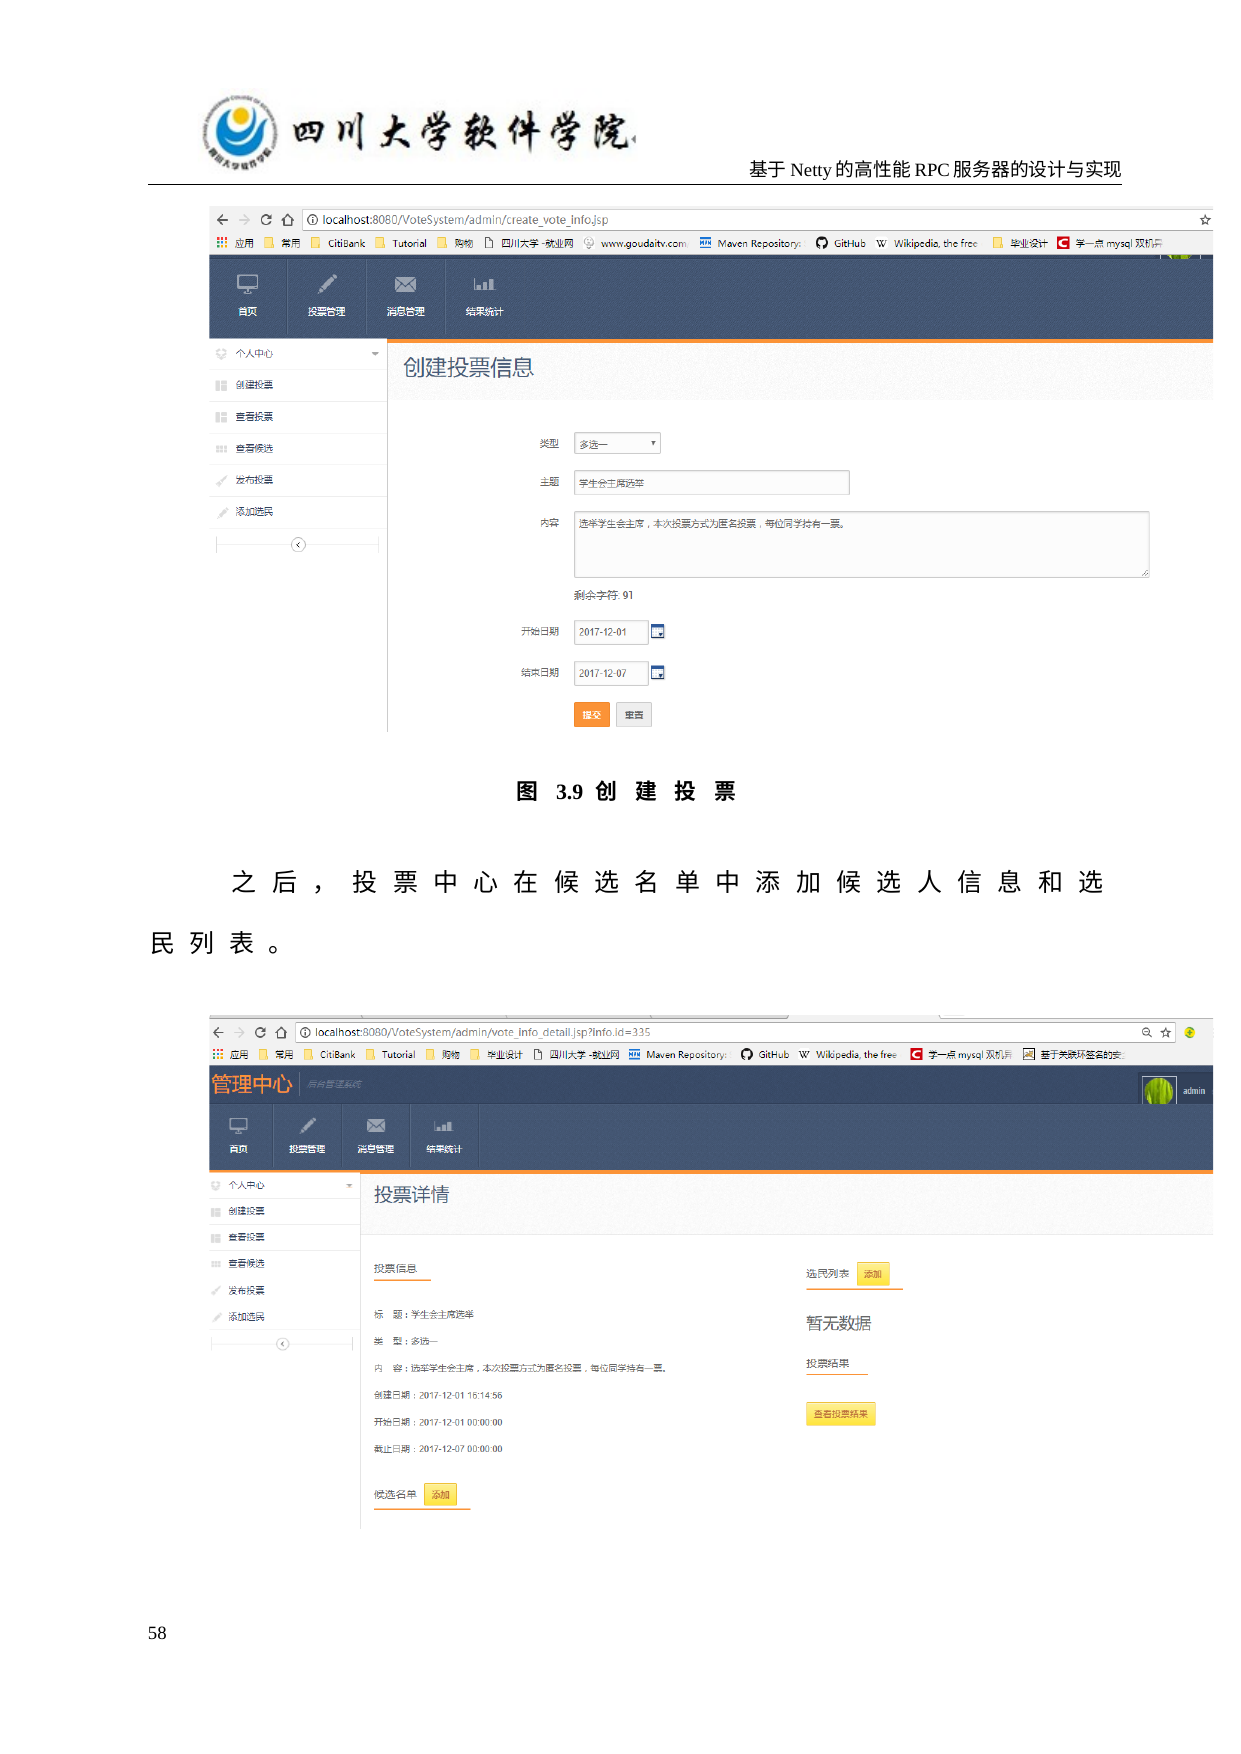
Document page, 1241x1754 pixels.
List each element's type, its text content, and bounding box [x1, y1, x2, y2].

picture [209, 206, 1214, 732]
picture [209, 1015, 1214, 1529]
text 图3.9 创建投票 [150, 759, 1120, 820]
text 之后，投票中心在候选名单中添加候选人信息和选民列表。 [150, 850, 1120, 971]
picture [197, 88, 639, 177]
